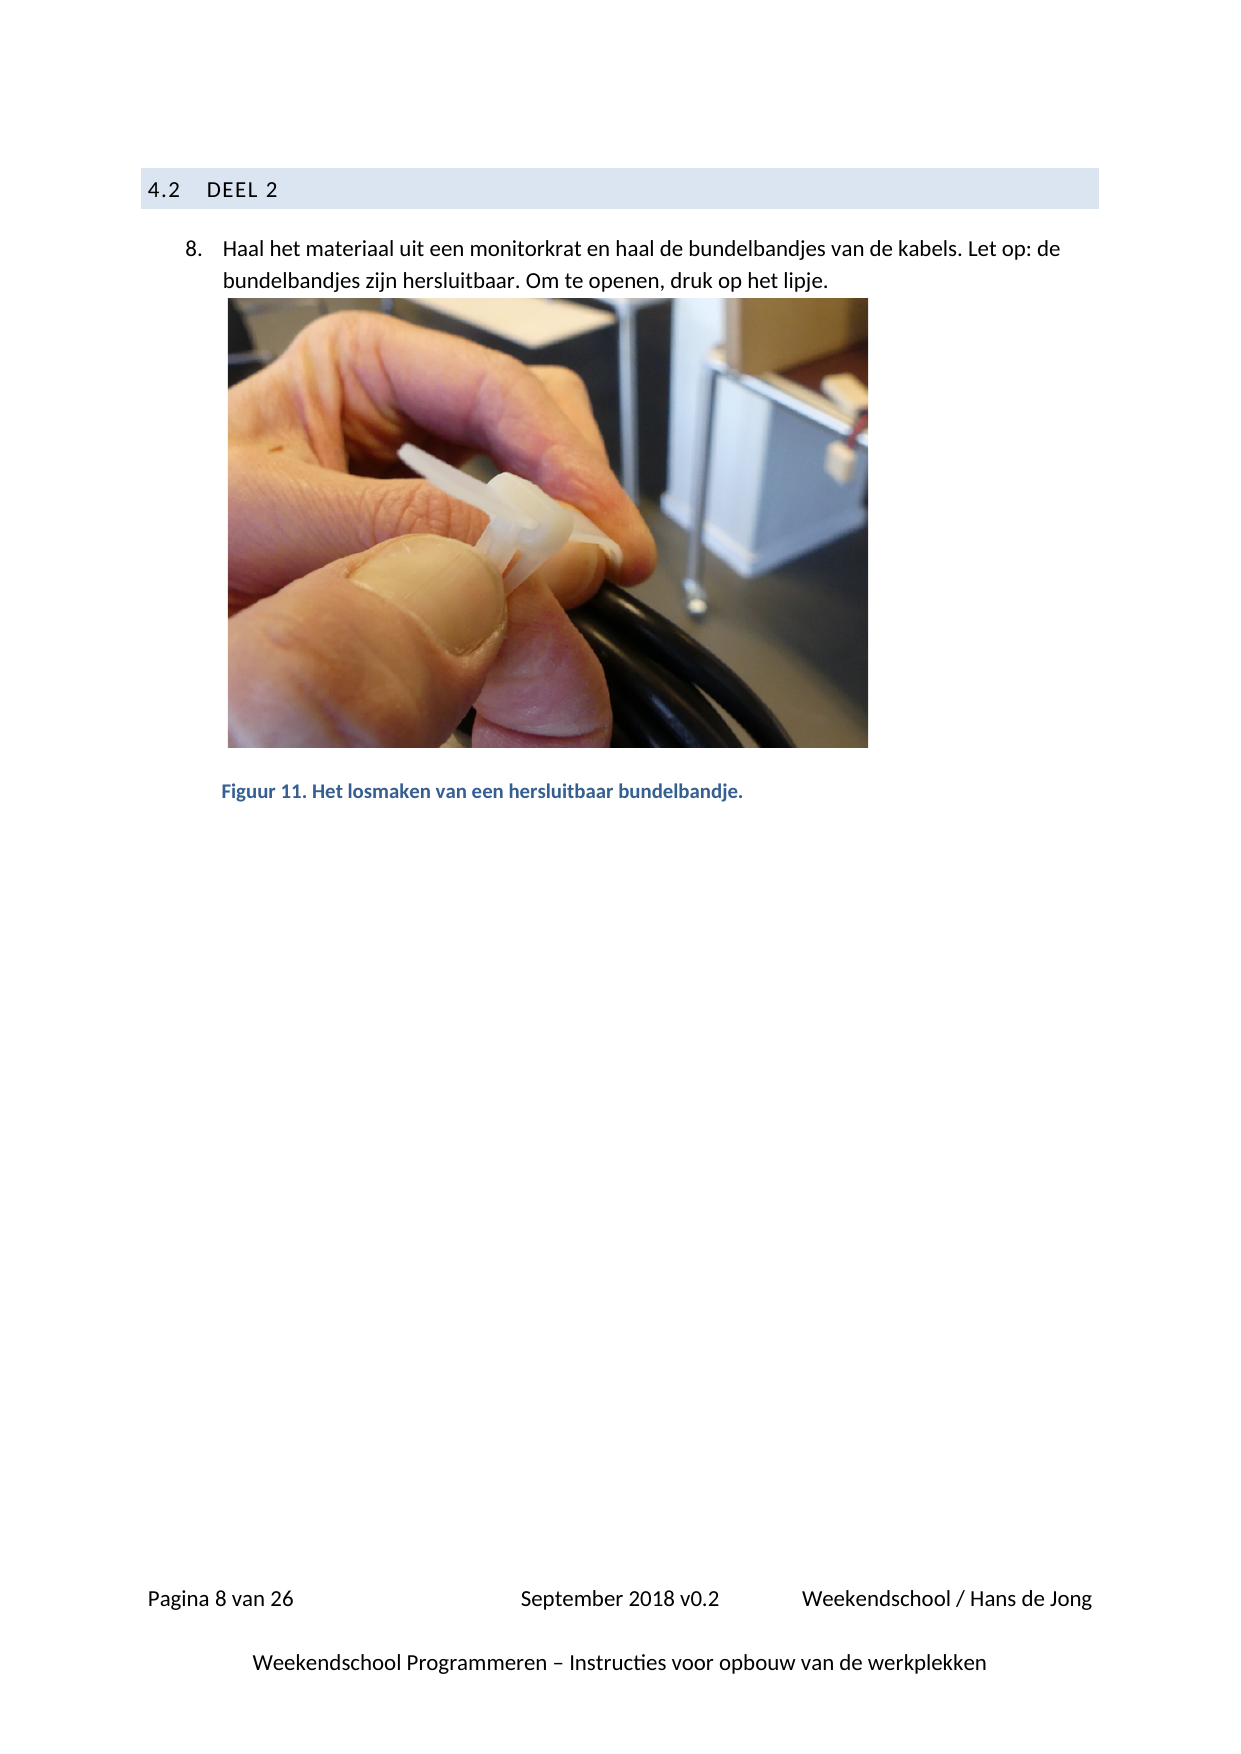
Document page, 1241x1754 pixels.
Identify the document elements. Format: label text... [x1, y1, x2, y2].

text Figuur 11. Het losmaken van een hersluitbaar bundelbandje. [148, 778, 1093, 803]
picture [227, 298, 869, 748]
subtitle Deel 2 [148, 175, 1093, 203]
